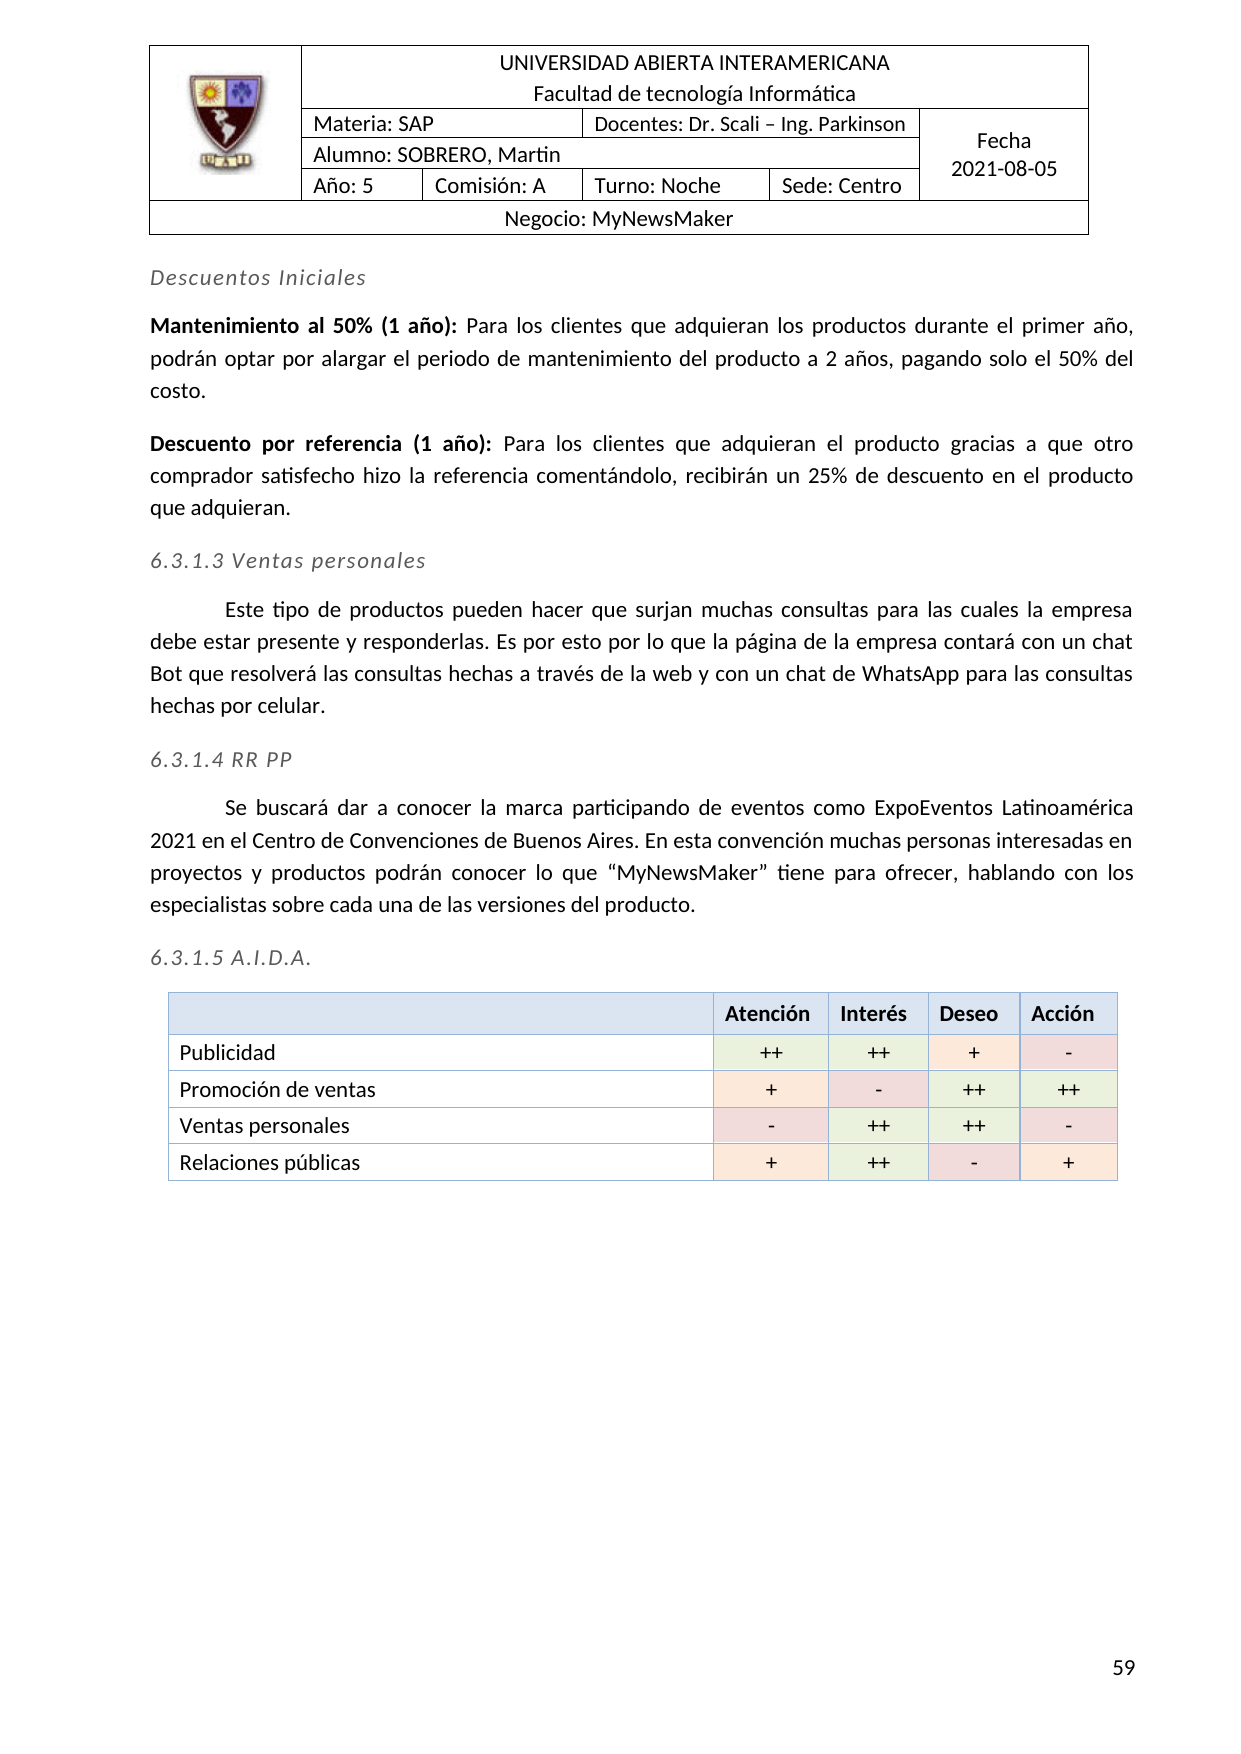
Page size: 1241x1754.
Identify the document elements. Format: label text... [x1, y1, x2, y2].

table_header [169, 993, 713, 1034]
text Descuento por referencia (1 año): Para los clientes que adquieran el producto gracias a que otro comprador satisfecho hizo la referencia comentándolo, recibirán un 25% de descuento en el producto que adquieran. [150, 429, 1135, 521]
table_cell - [714, 1108, 828, 1142]
table_cell Ventas personales [169, 1108, 713, 1142]
picture [175, 67, 276, 180]
table_cell - [829, 1071, 928, 1107]
table_cell - [929, 1144, 1019, 1180]
table_cell Publicidad [169, 1035, 713, 1069]
table_cell ++ [829, 1108, 928, 1142]
table_cell ++ [1021, 1071, 1117, 1107]
table_cell + [714, 1144, 828, 1180]
subtitle 6.3.1.4 RR PP [150, 745, 1135, 773]
table_cell + [714, 1071, 828, 1107]
text Mantenimiento al 50% (1 año): Para los clientes que adquieran los productos durante el primer año, podrán optar por alargar el periodo de mantenimiento del producto a 2 años, pagando solo el 50% del costo. [150, 311, 1135, 404]
subtitle 6.3.1.5 A.I.D.A. [150, 943, 1135, 971]
subtitle 6.3.1.3 Ventas personales [150, 546, 1135, 574]
table_cell Relaciones públicas [169, 1144, 713, 1180]
table_header Interés [829, 993, 928, 1034]
subtitle Descuentos Iniciales [150, 263, 1135, 291]
table_cell ++ [829, 1144, 928, 1180]
text Se buscará dar a conocer la marca participando de eventos como ExpoEventos Latinoamérica 2021 en el Centro de Convenciones de Buenos Aires. En esta convención muchas personas interesadas en proyectos y productos podrán conocer lo que “MyNewsMaker” tiene para ofrecer, hablando con los especialistas sobre cada una de las versiones del producto. [150, 793, 1135, 918]
table_cell ++ [714, 1035, 828, 1069]
table_header Deseo [929, 993, 1019, 1034]
table_cell Promoción de ventas [169, 1071, 713, 1107]
table_cell ++ [929, 1108, 1019, 1142]
table_cell ++ [829, 1035, 928, 1069]
table_cell ++ [929, 1071, 1019, 1107]
table_cell - [1021, 1108, 1117, 1142]
table_header Atención [714, 993, 828, 1034]
table_cell + [929, 1035, 1019, 1069]
table_header Acción [1021, 993, 1117, 1034]
text Este tipo de productos pueden hacer que surjan muchas consultas para las cuales la empresa debe estar presente y responderlas. Es por esto por lo que la página de la empresa contará con un chat Bot que resolverá las consultas hechas a través de la web y con un chat de WhatsApp para las consultas hechas por celular. [150, 595, 1135, 720]
table_cell + [1021, 1144, 1117, 1180]
table_cell - [1021, 1035, 1117, 1069]
